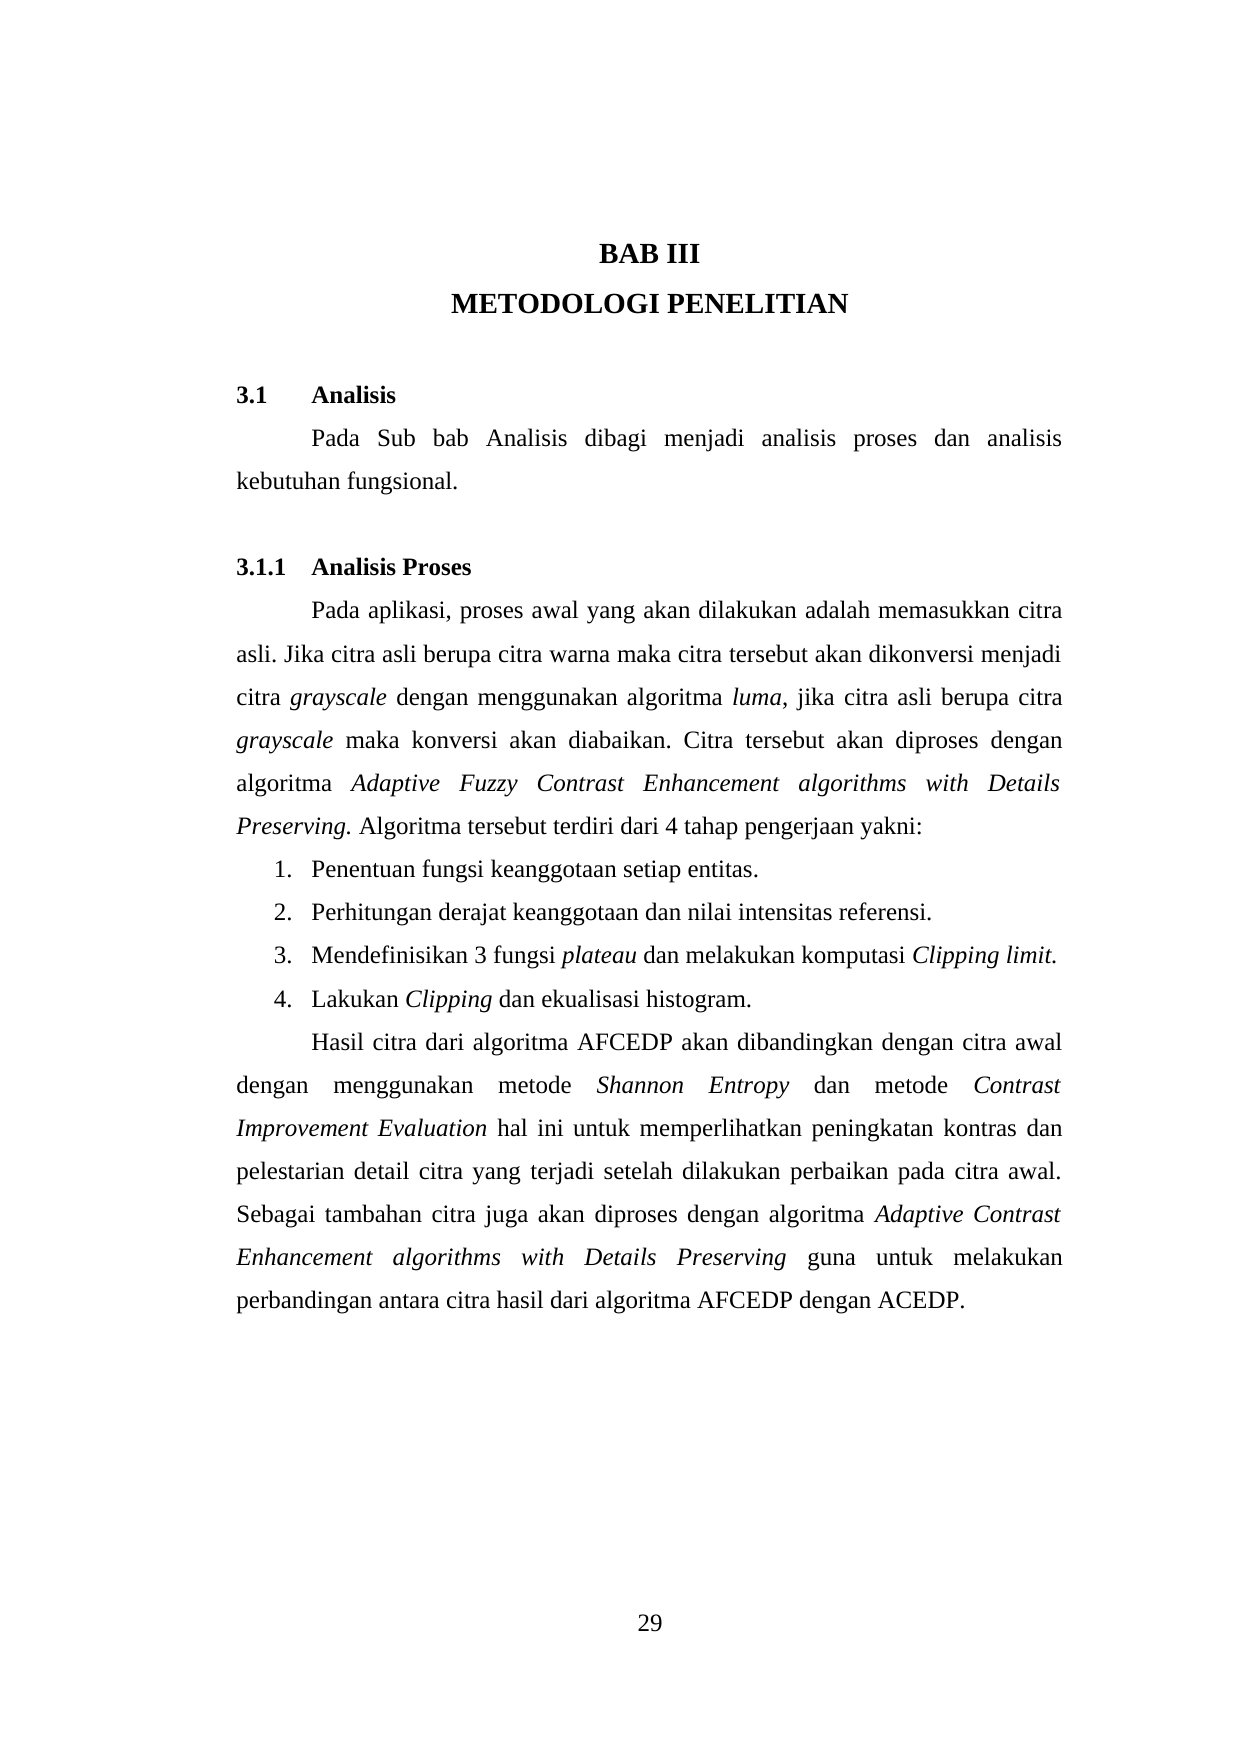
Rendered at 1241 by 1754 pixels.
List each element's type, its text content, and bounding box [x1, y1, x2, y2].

subtitle Analisis [236, 380, 1063, 409]
list Lakukan Clipping dan ekualisasi histogram. [274, 984, 1063, 1012]
text Pada Sub bab Analisis dibagi menjadi analisis proses dan analisis kebutuhan fungsional. [236, 423, 1063, 495]
text Hasil citra dari algoritma AFCEDP akan dibandingkan dengan citra awal dengan menggunakan metode Shannon Entropy dan metode Contrast Improvement Evaluation hal ini untuk memperlihatkan peningkatan kontras dan pelestarian detail citra yang terjadi setelah dilakukan perbaikan pada citra awal. Sebagai tambahan citra juga akan diproses dengan algoritma Adaptive Contrast Enhancement algorithms with Details Preserving guna untuk melakukan perbandingan antara citra hasil dari algoritma AFCEDP dengan ACEDP. [236, 1027, 1063, 1314]
list Perhitungan derajat keanggotaan dan nilai intensitas referensi. [274, 897, 1063, 926]
list Penentuan fungsi keanggotaan setiap entitas. [274, 854, 1063, 883]
text Metodologi Penelitian [236, 287, 1063, 320]
text Pada aplikasi, proses awal yang akan dilakukan adalah memasukkan citra asli. Jika citra asli berupa citra warna maka citra tersebut akan dikonversi menjadi citra grayscale dengan menggunakan algoritma luma, jika citra asli berupa citra grayscale maka konversi akan diabaikan. Citra tersebut akan diproses dengan algoritma Adaptive Fuzzy Contrast Enhancement algorithms with Details Preserving. Algoritma tersebut terdiri dari 4 tahap pengerjaan yakni: [236, 596, 1063, 840]
subtitle BAB III [191, 236, 1063, 270]
list Mendefinisikan 3 fungsi plateau dan melakukan komputasi Clipping limit. [274, 941, 1063, 969]
subtitle Analisis Proses [236, 552, 1063, 581]
